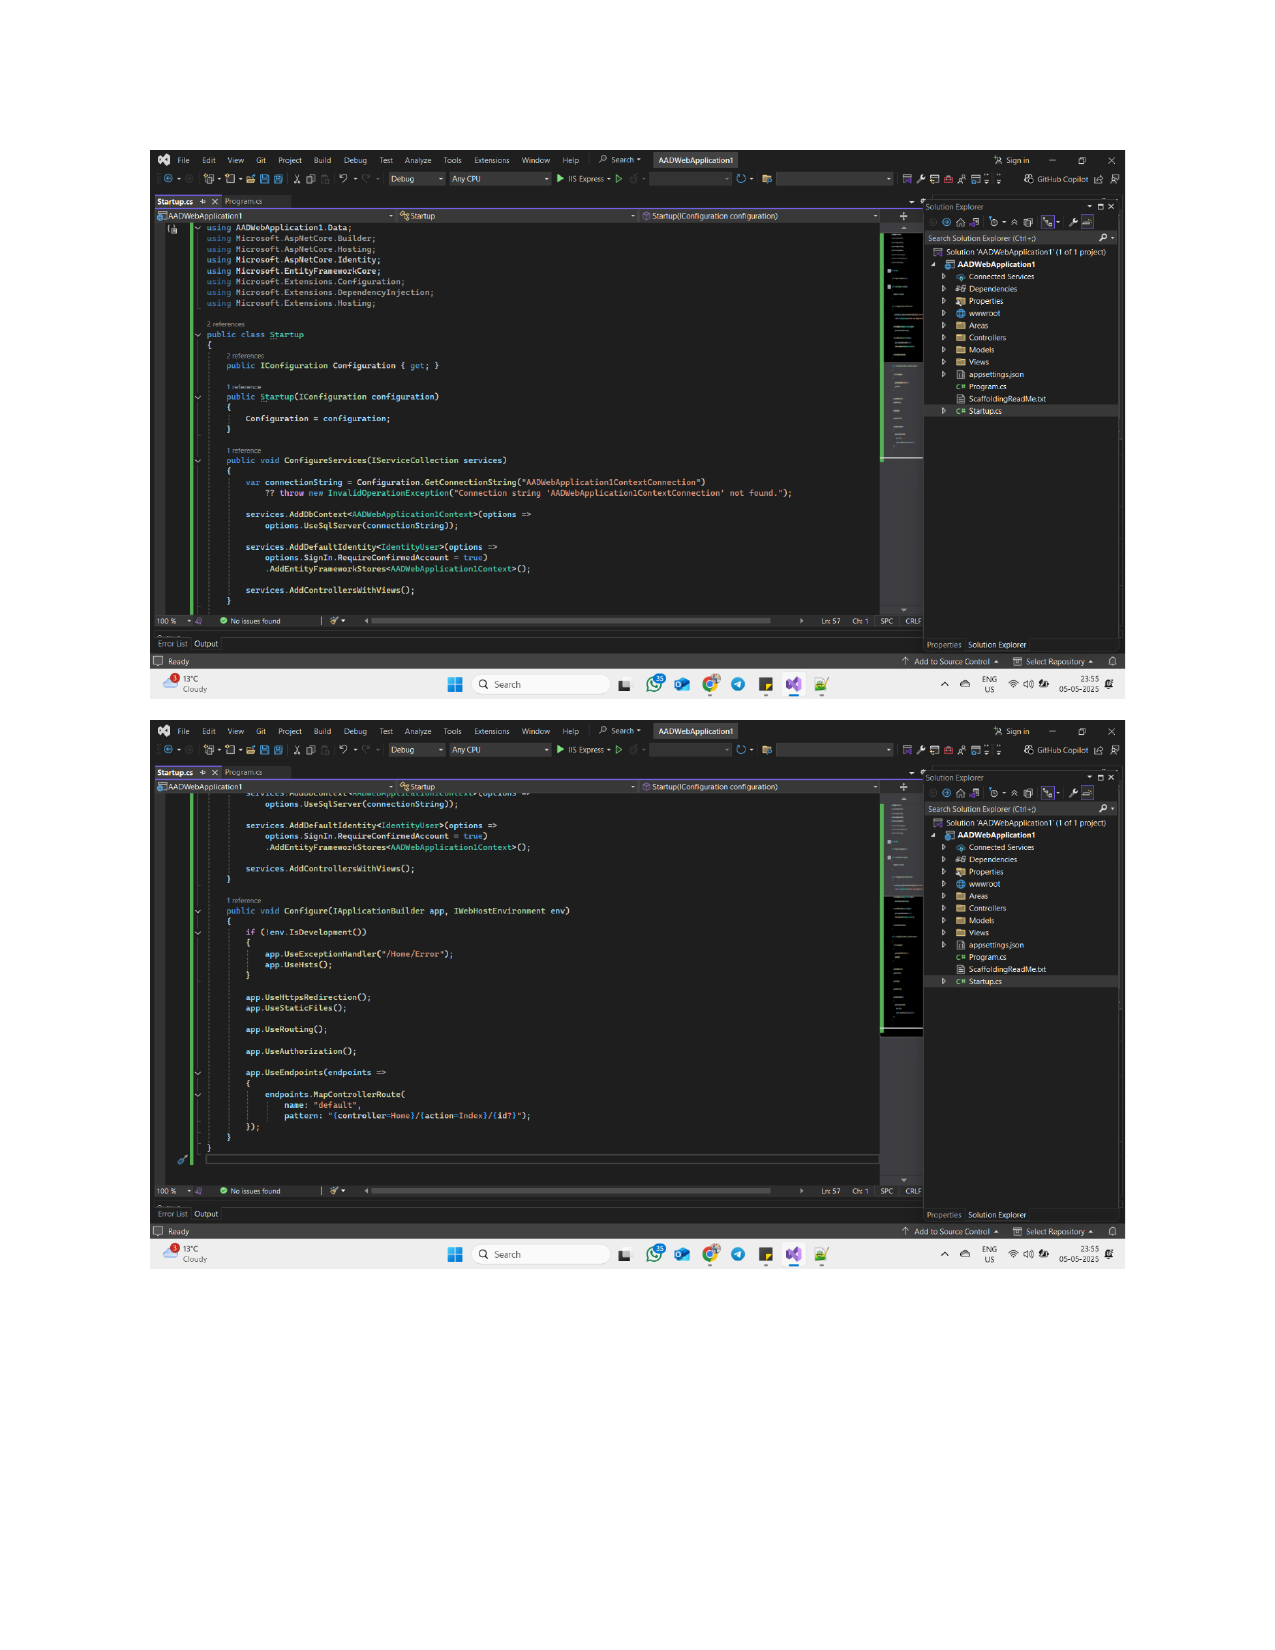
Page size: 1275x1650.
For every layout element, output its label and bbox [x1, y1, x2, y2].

picture [150, 150, 1125, 699]
picture [150, 720, 1125, 1269]
